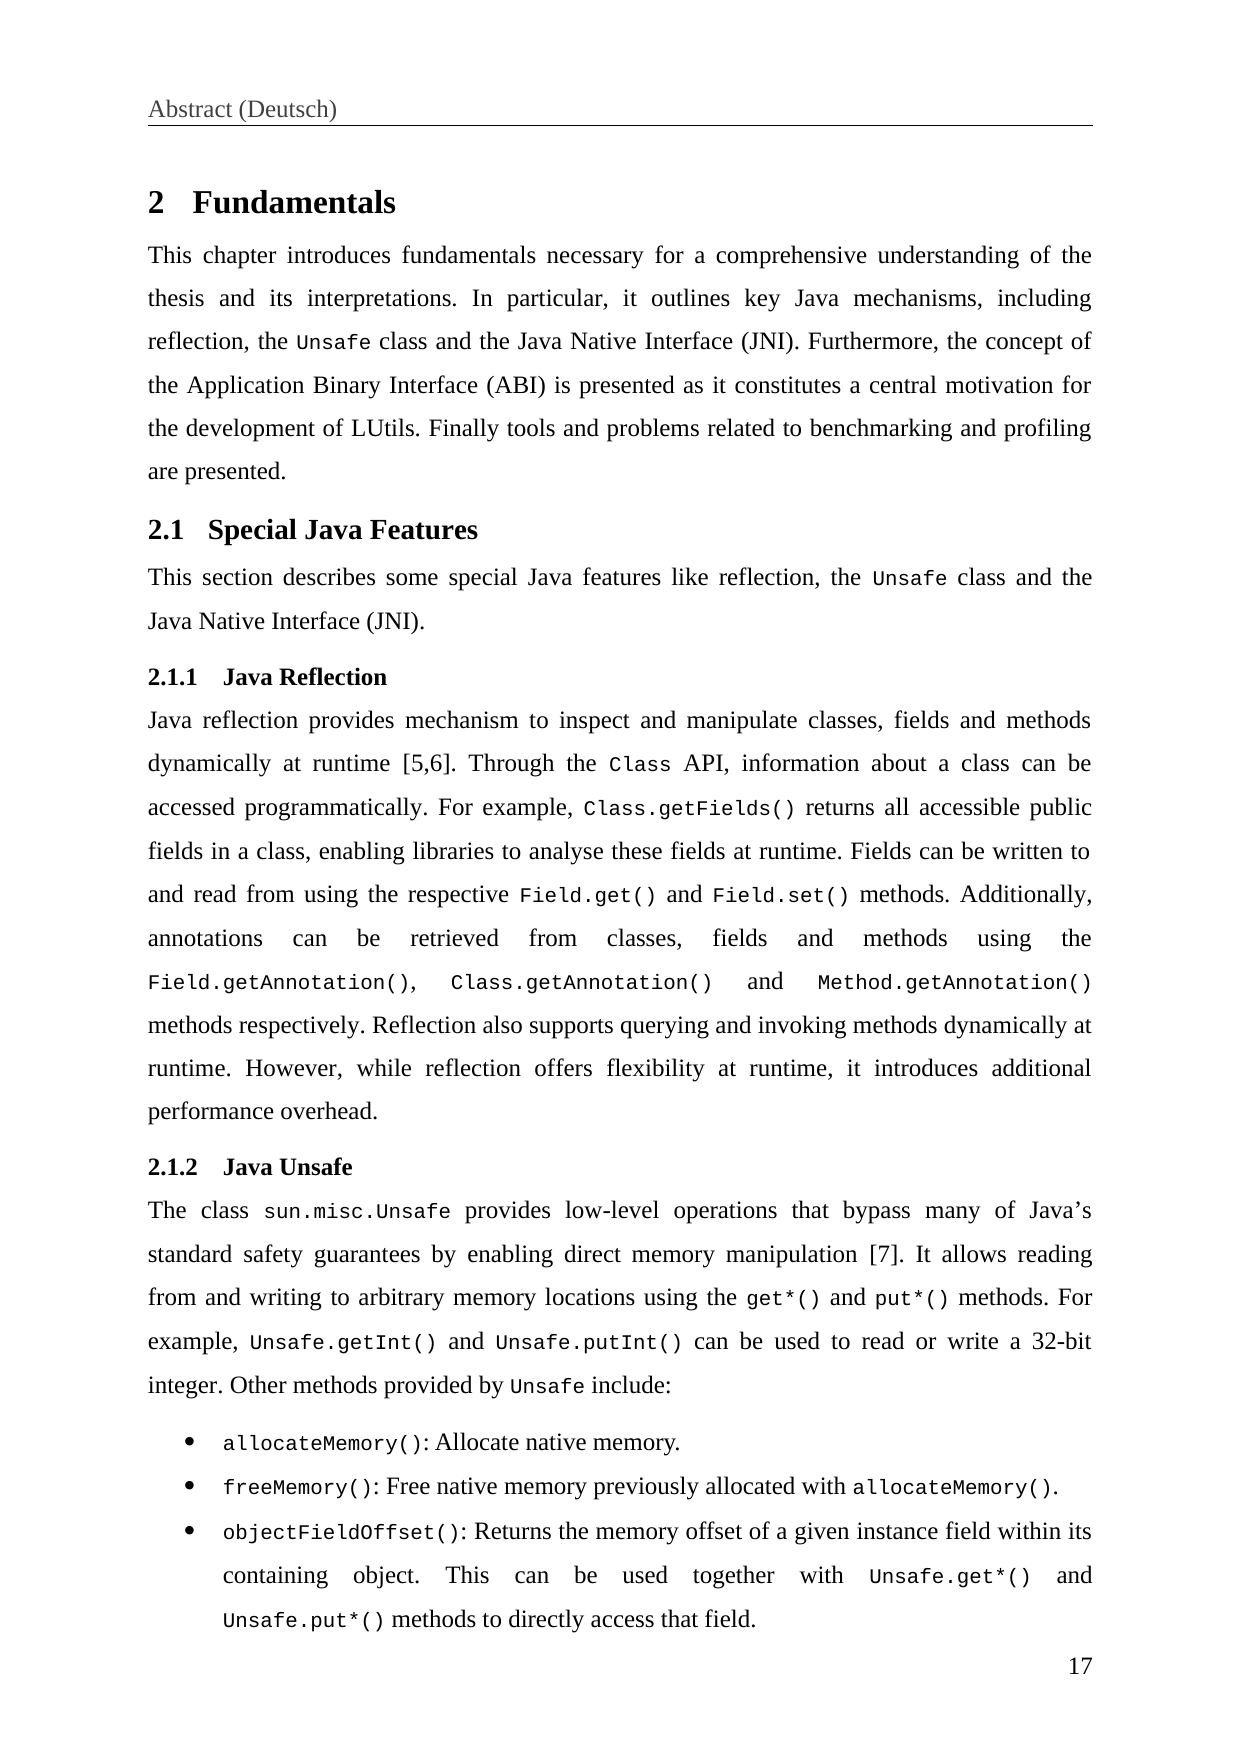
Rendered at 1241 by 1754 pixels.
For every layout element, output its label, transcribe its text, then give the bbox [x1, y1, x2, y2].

text Java reflection provides mechanism to inspect and manipulate classes, fields and methods dynamically at runtime [5,6]. Through the Class API, information about a class can be accessed programmatically. For example, Class.getFields() returns all accessible public fields in a class, enabling libraries to analyse these fields at runtime. Fields can be written to and read from using the respective Field.get() and Field.set() methods. Additionally, annotations can be retrieved from classes, fields and methods using the Field.getAnnotation(), Class.getAnnotation() and Method.getAnnotation() methods respectively. Reflection also supports querying and invoking methods dynamically at runtime. However, while reflection offers flexibility at runtime, it introduces additional performance overhead. [148, 705, 1093, 1125]
list allocateMemory(): Allocate native memory. [185, 1427, 1093, 1457]
text This section describes some special Java features like reflection, the Unsafe class and the Java Native Interface (JNI). [148, 562, 1093, 635]
text The class sun.misc.Unsafe provides low-level operations that bypass many of Java’s standard safety guarantees by enabling direct memory manipulation [7]. It allows reading from and writing to arbitrary memory locations using the get*() and put*() methods. For example, Unsafe.getInt() and Unsafe.putInt() can be used to read or write a 32-bit integer. Other methods provided by Unsafe include: [148, 1195, 1093, 1400]
subtitle Special Java Features [148, 512, 1093, 546]
subtitle Java Reflection [148, 662, 1093, 691]
text This chapter introduces fundamentals necessary for a comprehensive understanding of the thesis and its interpretations. In particular, it outlines key Java mechanisms, including reflection, the Unsafe class and the Java Native Interface (JNI). Furthermore, the concept of the Application Binary Interface (ABI) is presented as it constitutes a central motivation for the development of LUtils. Finally tools and problems related to benchmarking and profiling are presented. [148, 240, 1093, 485]
subtitle Fundamentals [148, 182, 1093, 221]
list objectFieldOffset(): Returns the memory offset of a given instance field within its containing object. This can be used together with Unsafe.get*() and Unsafe.put*() methods to directly access that field. [185, 1516, 1093, 1633]
list freeMemory(): Free native memory previously allocated with allocateMemory(). [185, 1471, 1093, 1501]
subtitle Java Unsafe [148, 1152, 1093, 1181]
